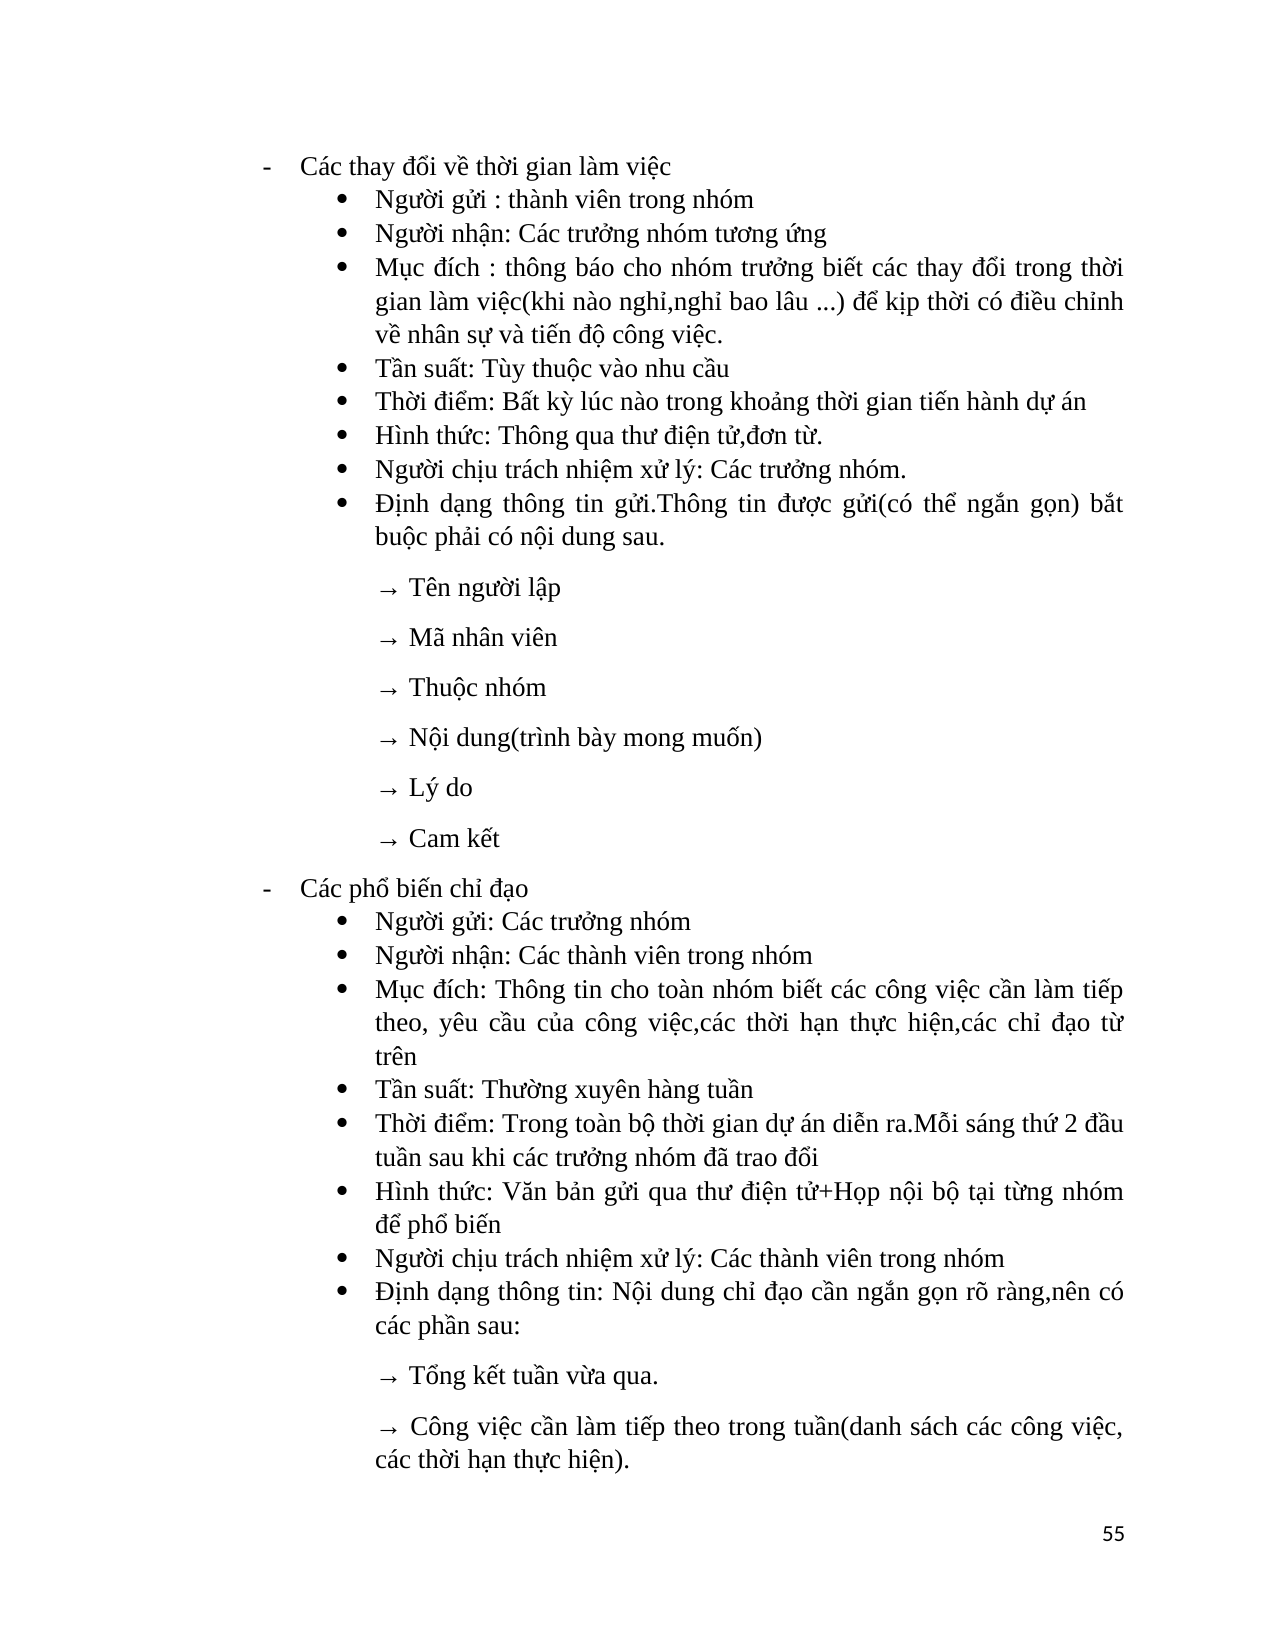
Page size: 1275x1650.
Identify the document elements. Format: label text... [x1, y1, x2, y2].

text → Tên người lập [375, 571, 1125, 602]
text → Mã nhân viên [375, 621, 1125, 652]
text → Nội dung(trình bày mong muốn) [375, 721, 1125, 752]
list Người gửi : thành viên trong nhóm [337, 183, 1125, 215]
list Người chịu trách nhiệm xử lý: Các trưởng nhóm. [337, 453, 1125, 484]
list Các thay đổi về thời gian làm việc [262, 150, 1125, 181]
list Hình thức: Văn bản gửi qua thư điện tử+Họp nội bộ tại từng nhóm để phổ biến [337, 1174, 1125, 1239]
list Hình thức: Thông qua thư điện tử,đơn từ. [337, 419, 1125, 451]
list Tần suất: Tùy thuộc vào nhu cầu [337, 352, 1125, 383]
text → Tổng kết tuần vừa qua. [300, 1359, 1125, 1391]
list Tần suất: Thường xuyên hàng tuần [337, 1074, 1125, 1105]
list Định dạng thông tin gửi.Thông tin được gửi(có thể ngắn gọn) bắt buộc phải có nội dung sau. [337, 487, 1125, 552]
list Thời điểm: Trong toàn bộ thời gian dự án diễn ra.Mỗi sáng thứ 2 đầu tuần sau khi các trưởng nhóm đã trao đổi [337, 1107, 1125, 1172]
text → Thuộc nhóm [375, 671, 1125, 702]
text → Công việc cần làm tiếp theo trong tuần(danh sách các công việc, các thời hạn thực hiện). [375, 1409, 1125, 1474]
list Người nhận: Các thành viên trong nhóm [337, 939, 1125, 970]
list Người gửi: Các trưởng nhóm [337, 905, 1125, 937]
list Người chịu trách nhiệm xử lý: Các thành viên trong nhóm [337, 1242, 1125, 1273]
text → Cam kết [337, 822, 1125, 853]
list Định dạng thông tin: Nội dung chỉ đạo cần ngắn gọn rõ ràng,nên có các phần sau: [337, 1276, 1125, 1340]
text → Lý do [337, 771, 1125, 803]
list Thời điểm: Bất kỳ lúc nào trong khoảng thời gian tiến hành dự án [337, 386, 1125, 417]
list Người nhận: Các trưởng nhóm tương ứng [337, 217, 1125, 248]
list Mục đích: Thông tin cho toàn nhóm biết các công việc cần làm tiếp theo, yêu cầu của công việc,các thời hạn thực hiện,các chỉ đạo từ trên [337, 973, 1125, 1071]
list Các phổ biến chỉ đạo [262, 872, 1125, 903]
list Mục đích : thông báo cho nhóm trưởng biết các thay đổi trong thời gian làm việc(khi nào nghỉ,nghỉ bao lâu ...) để kịp thời có điều chỉnh về nhân sự và tiến độ công việc. [337, 251, 1125, 349]
